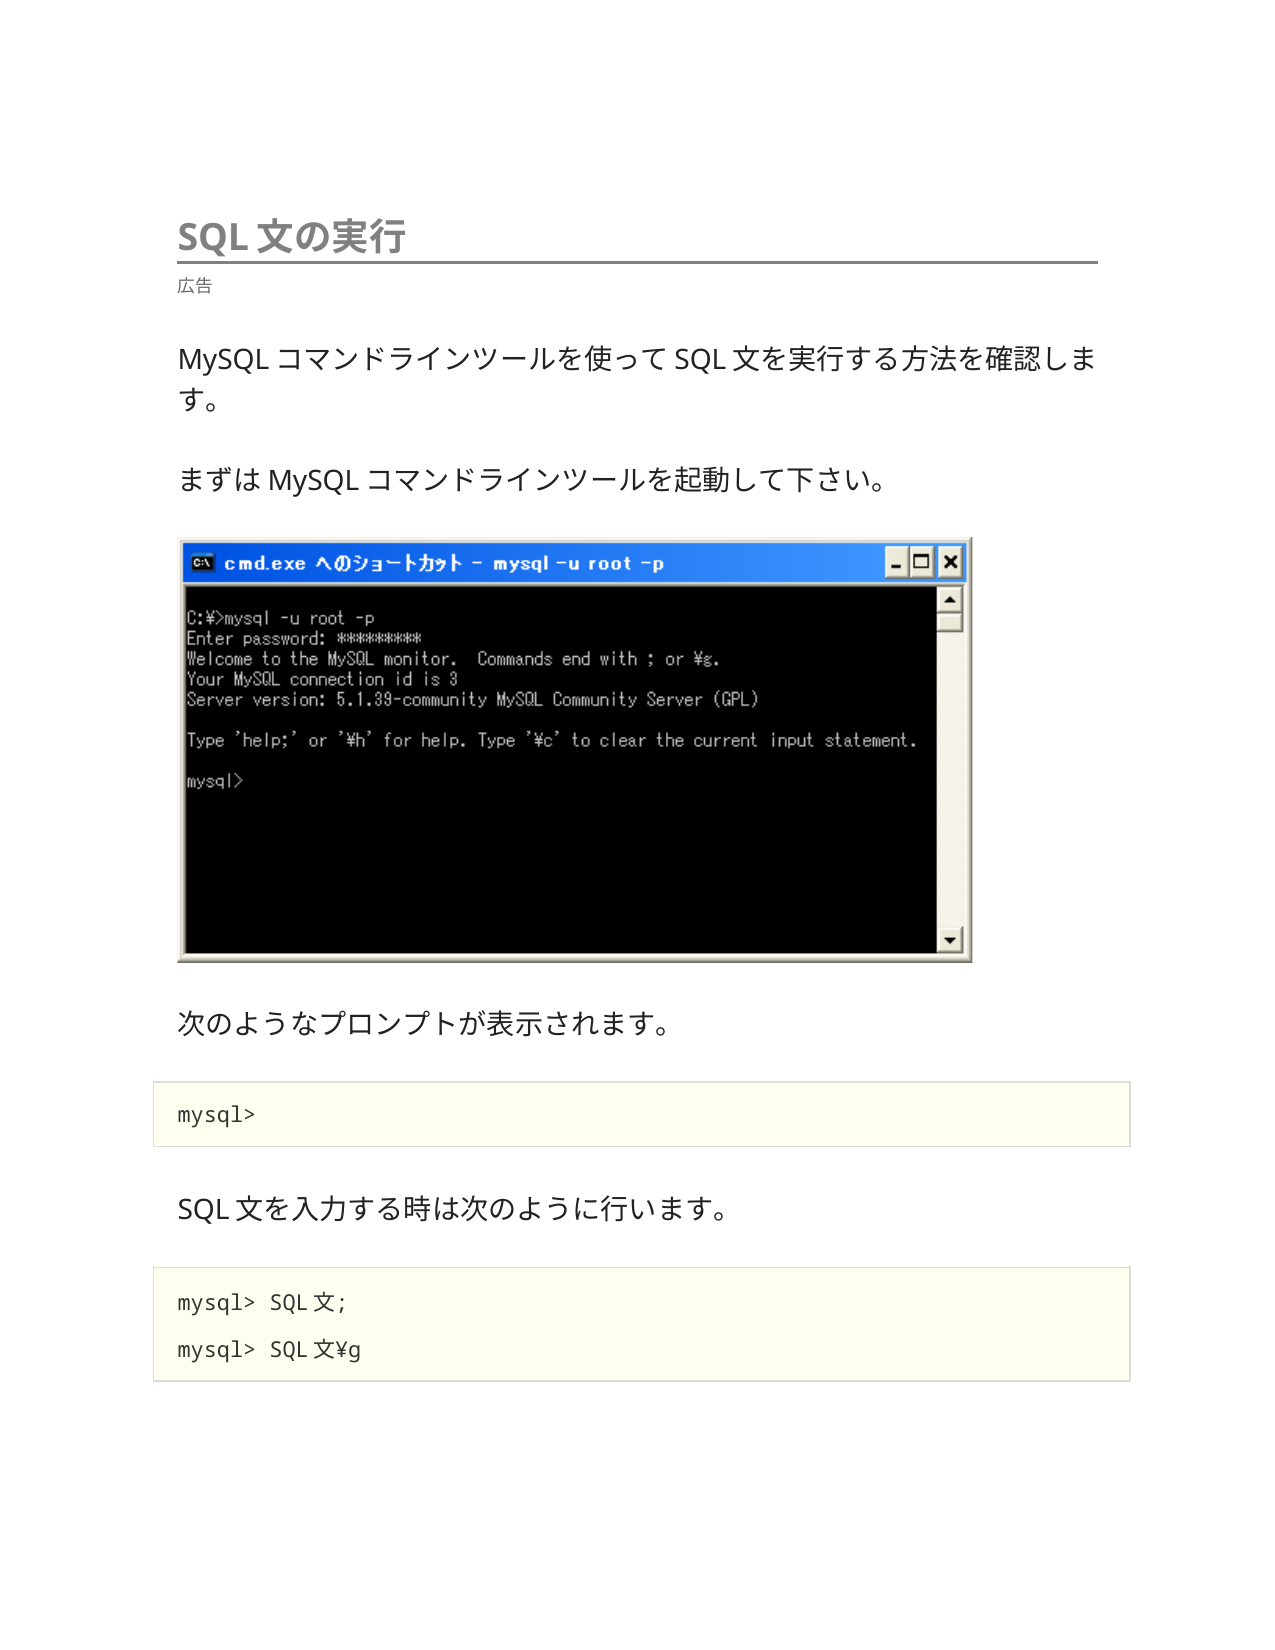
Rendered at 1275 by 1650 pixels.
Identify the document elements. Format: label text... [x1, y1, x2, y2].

text MySQLコマンドラインツールを使ってSQL文を実行する方法を確認します。 [177, 337, 1098, 418]
text 次のようなプロンプトが表示されます。 [177, 1001, 1098, 1042]
text SQL文の実行 [177, 207, 1098, 261]
picture [177, 537, 973, 963]
text mysql> [154, 1083, 1129, 1146]
text まずはMySQLコマンドラインツールを起動して下さい。 [177, 457, 1098, 498]
text 広告 [177, 272, 1098, 298]
text mysql> SQL文¥g [154, 1314, 1129, 1380]
text mysql> SQL文; [154, 1268, 1129, 1314]
text SQL文を入力する時は次のように行います。 [177, 1187, 1098, 1227]
